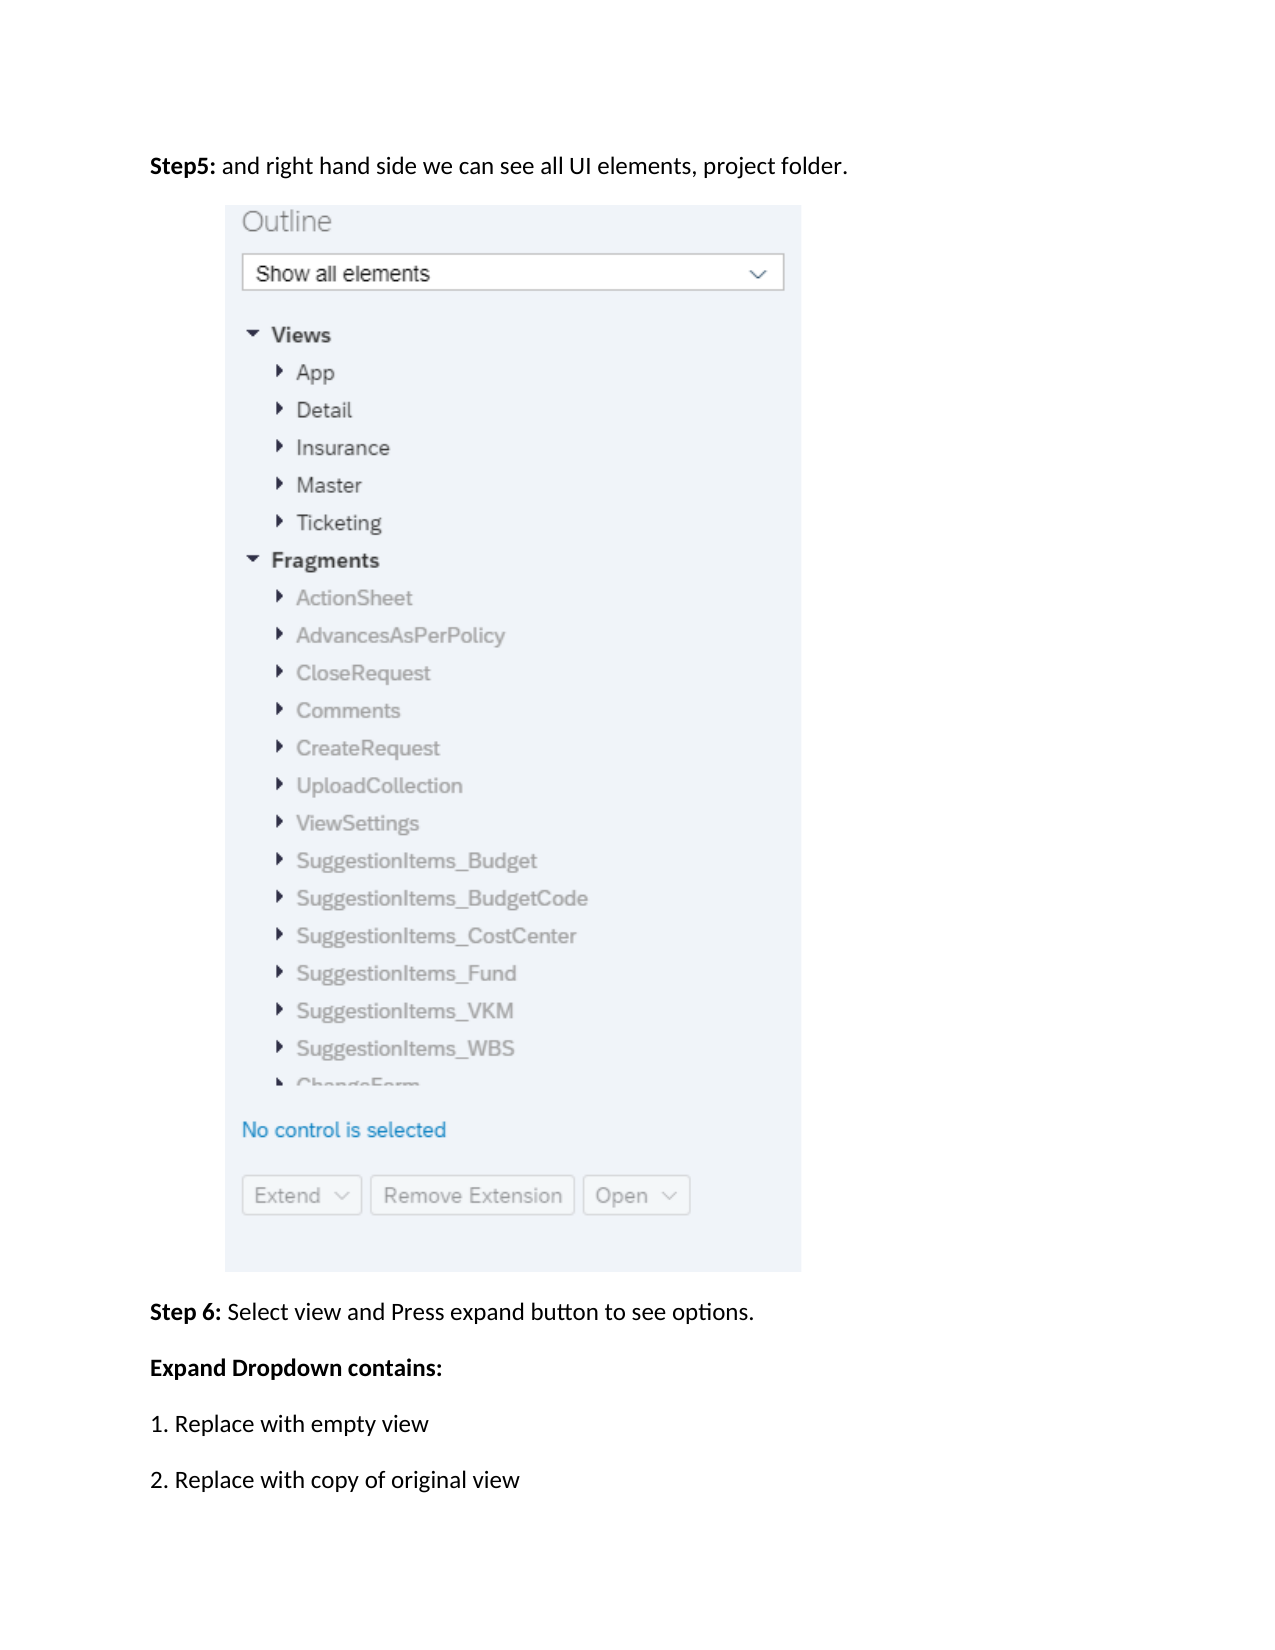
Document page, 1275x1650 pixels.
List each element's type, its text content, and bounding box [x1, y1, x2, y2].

text Expand Dropdown contains: [150, 1352, 1125, 1383]
picture [225, 205, 802, 1272]
text 1. Replace with empty view [150, 1408, 1125, 1439]
text Step5: and right hand side we can see all UI elements, project folder. [150, 150, 1125, 181]
text 2. Replace with copy of original view [150, 1464, 1125, 1494]
text Step 6: Select view and Press expand button to see options. [150, 1296, 1125, 1327]
